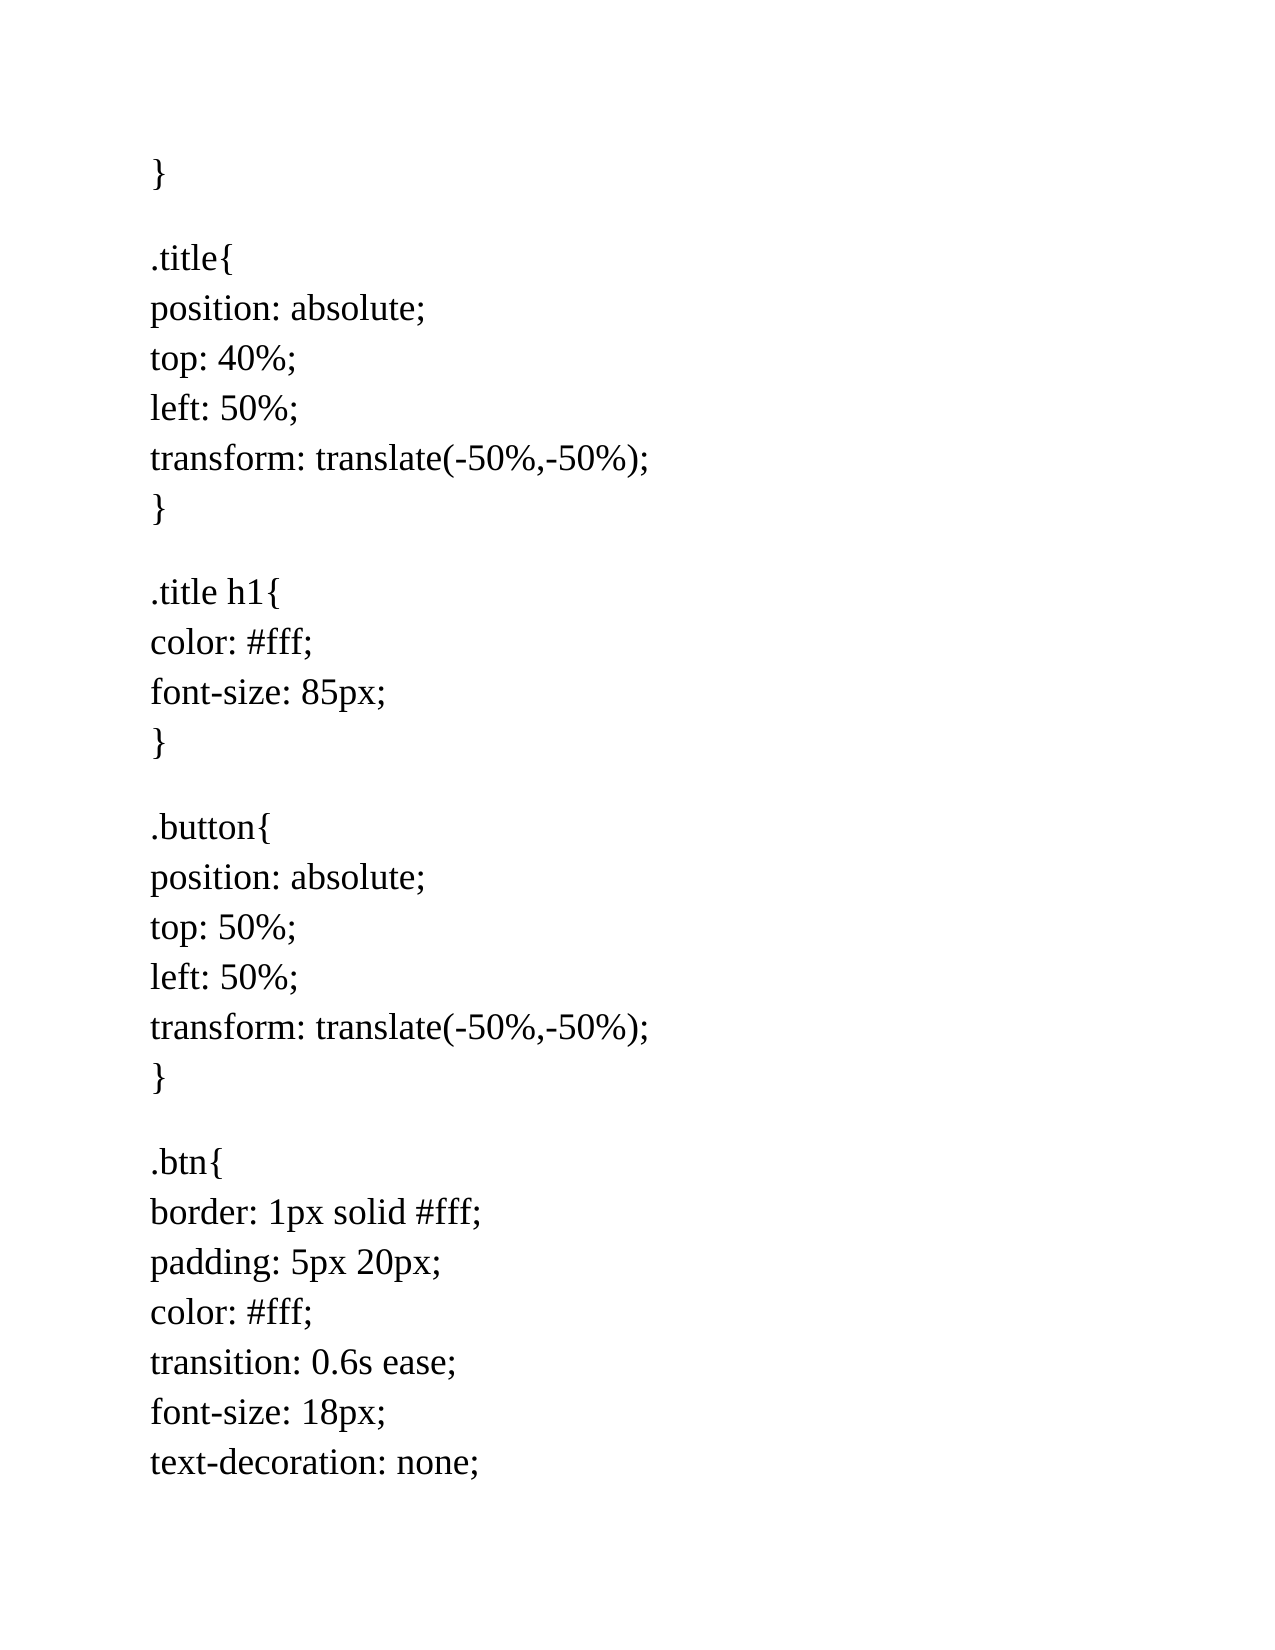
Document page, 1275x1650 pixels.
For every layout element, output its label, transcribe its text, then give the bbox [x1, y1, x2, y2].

text top: 40%; [150, 335, 1125, 378]
text .btn{ [150, 1139, 1125, 1183]
text color: #fff; [150, 1289, 1125, 1333]
text .button{ [150, 805, 1125, 848]
text left: 50%; [150, 385, 1125, 428]
text .title h1{ [150, 570, 1125, 613]
text transition: 0.6s ease; [150, 1339, 1125, 1383]
text } [150, 150, 1125, 193]
text .title{ [150, 235, 1125, 278]
text top: 50%; [150, 905, 1125, 948]
text color: #fff; [150, 620, 1125, 663]
text text-decoration: none; [150, 1439, 1125, 1483]
text border: 1px solid #fff; [150, 1189, 1125, 1233]
text } [150, 1055, 1125, 1098]
text left: 50%; [150, 955, 1125, 998]
text transform: translate(-50%,-50%); [150, 435, 1125, 478]
text } [150, 720, 1125, 763]
text padding: 5px 20px; [150, 1239, 1125, 1283]
text } [150, 485, 1125, 528]
text position: absolute; [150, 285, 1125, 328]
text font-size: 85px; [150, 670, 1125, 713]
text transform: translate(-50%,-50%); [150, 1005, 1125, 1048]
text font-size: 18px; [150, 1389, 1125, 1433]
text position: absolute; [150, 855, 1125, 898]
